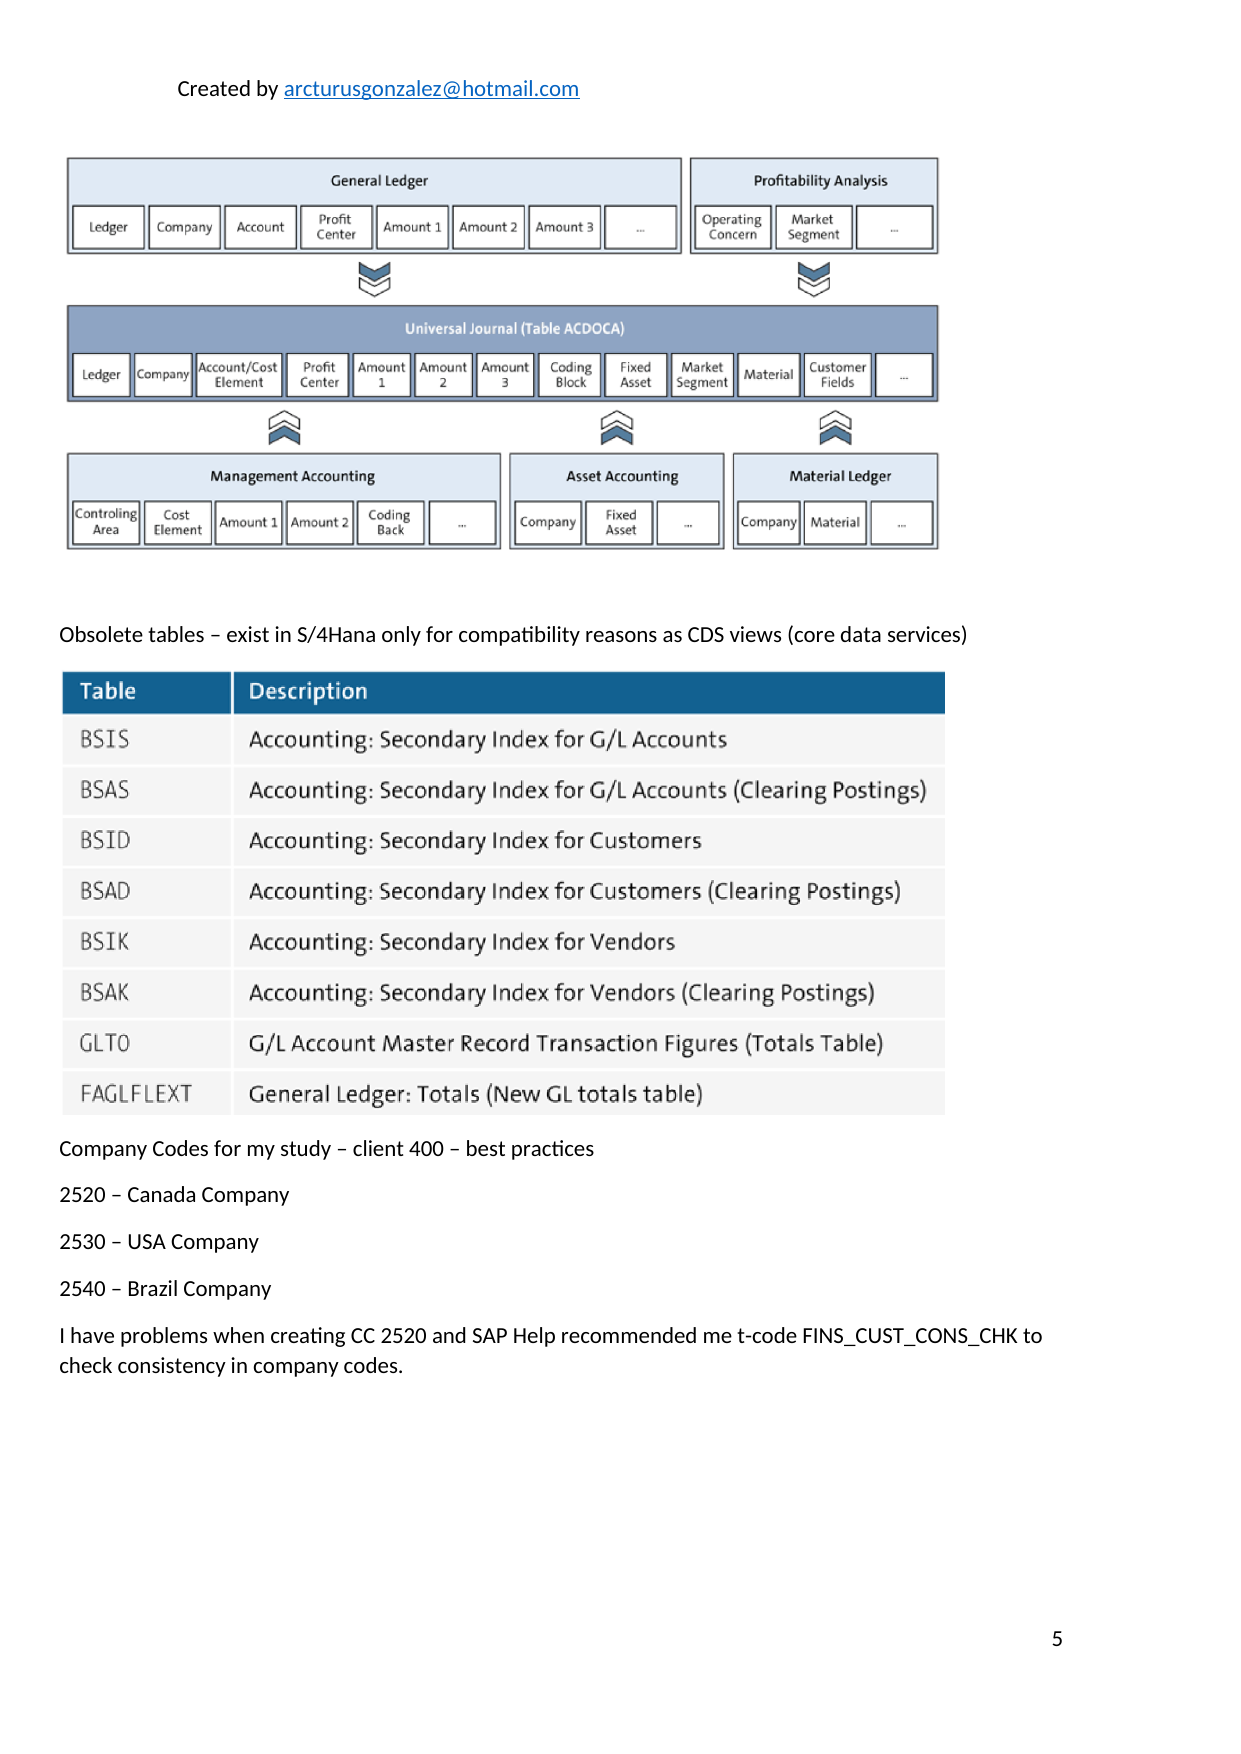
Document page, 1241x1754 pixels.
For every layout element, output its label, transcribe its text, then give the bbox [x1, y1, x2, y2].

picture [59, 666, 945, 1115]
text 2520 – Canada Company [59, 1181, 1063, 1209]
text 2530 – USA Company [59, 1227, 1063, 1256]
text Company Codes for my study – client 400 – best practices [59, 1134, 1063, 1162]
text 2540 – Brazil Company [59, 1274, 1063, 1302]
text Obsolete tables – exist in S/4Hana only for compatibility reasons as CDS views (core data services) [59, 620, 1063, 648]
picture [59, 147, 945, 555]
text I have problems when creating CC 2520 and SAP Help recommended me t-code FINS_CUST_CONS_CHK to check consistency in company codes. [59, 1321, 1063, 1379]
